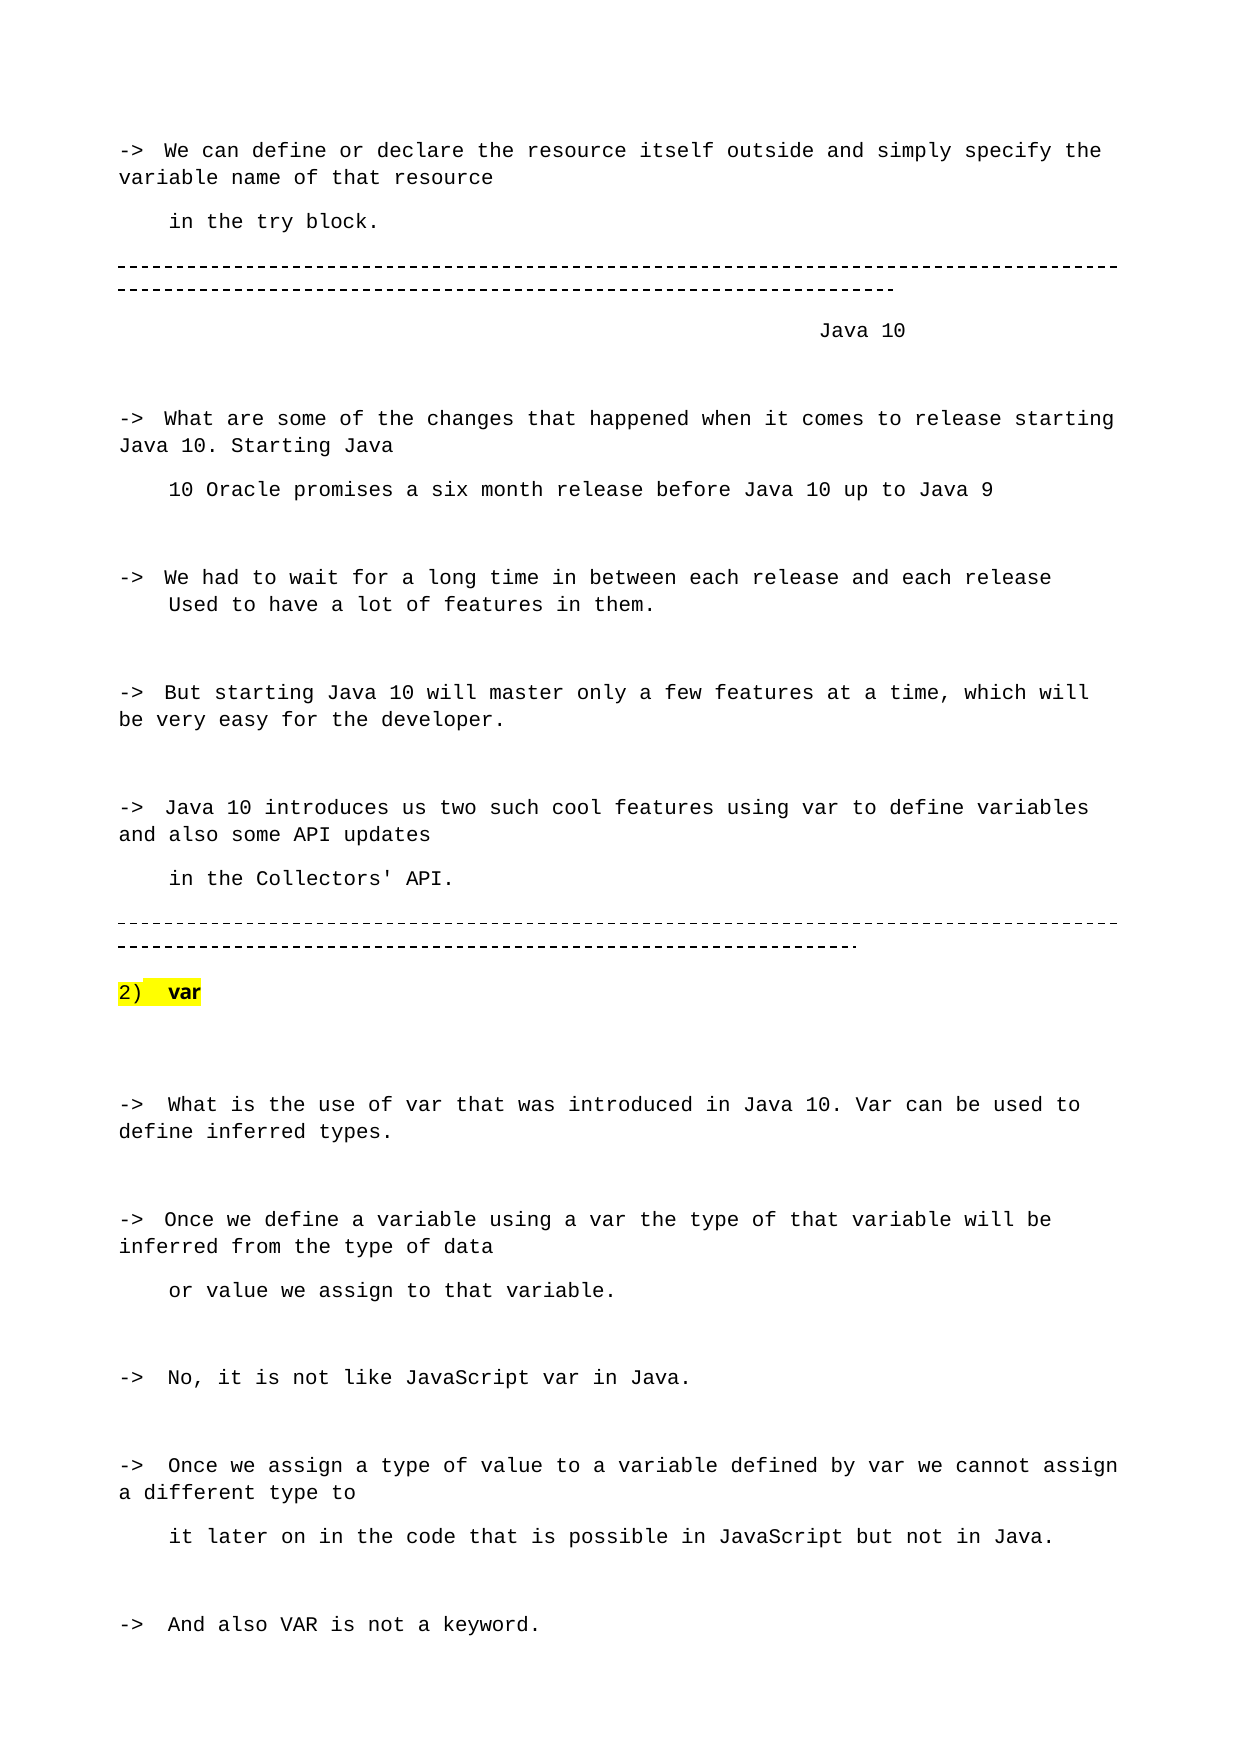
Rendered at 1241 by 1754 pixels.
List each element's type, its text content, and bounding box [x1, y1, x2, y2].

text -> We can define or declare the resource itself outside and simply specify the variable name of that resource [118, 140, 1106, 191]
text -> Java 10 introduces us two such cool features using var to define variables and also some API updates [118, 797, 1093, 848]
text -> Once we define a variable using a var the type of that variable will be inferred from the type of data [118, 1208, 1093, 1259]
text -> And also VAR is not a keyword. [118, 1614, 1122, 1637]
text in the try block. [168, 211, 1122, 234]
text it later on in the code that is possible in JavaScript but not in Java. [168, 1526, 1122, 1550]
text in the Collectors' API. [168, 868, 1122, 891]
text -> No, it is not like JavaScript var in Java. [118, 1367, 1122, 1391]
text or value we assign to that variable. [168, 1279, 1122, 1303]
text -> What is the use of var that was introduced in Java 10. Var can be used to define inferred types. [118, 1094, 1093, 1144]
text 10 Oracle promises a six month release before Java 10 up to Java 9 [168, 479, 1122, 503]
text -> Once we assign a type of value to a variable defined by var we cannot assign a different type to [118, 1455, 1122, 1506]
text -> But starting Java 10 will master only a few features at a time, which will be very easy for the developer. [118, 682, 1093, 733]
text -> What are some of the changes that happened when it comes to release starting Java 10. Starting Java [118, 408, 1122, 459]
text Java 10 [118, 321, 906, 344]
list var [118, 977, 1122, 1006]
text -> We had to wait for a long time in between each release and each release Used to have a lot of features in them. [118, 567, 1093, 618]
